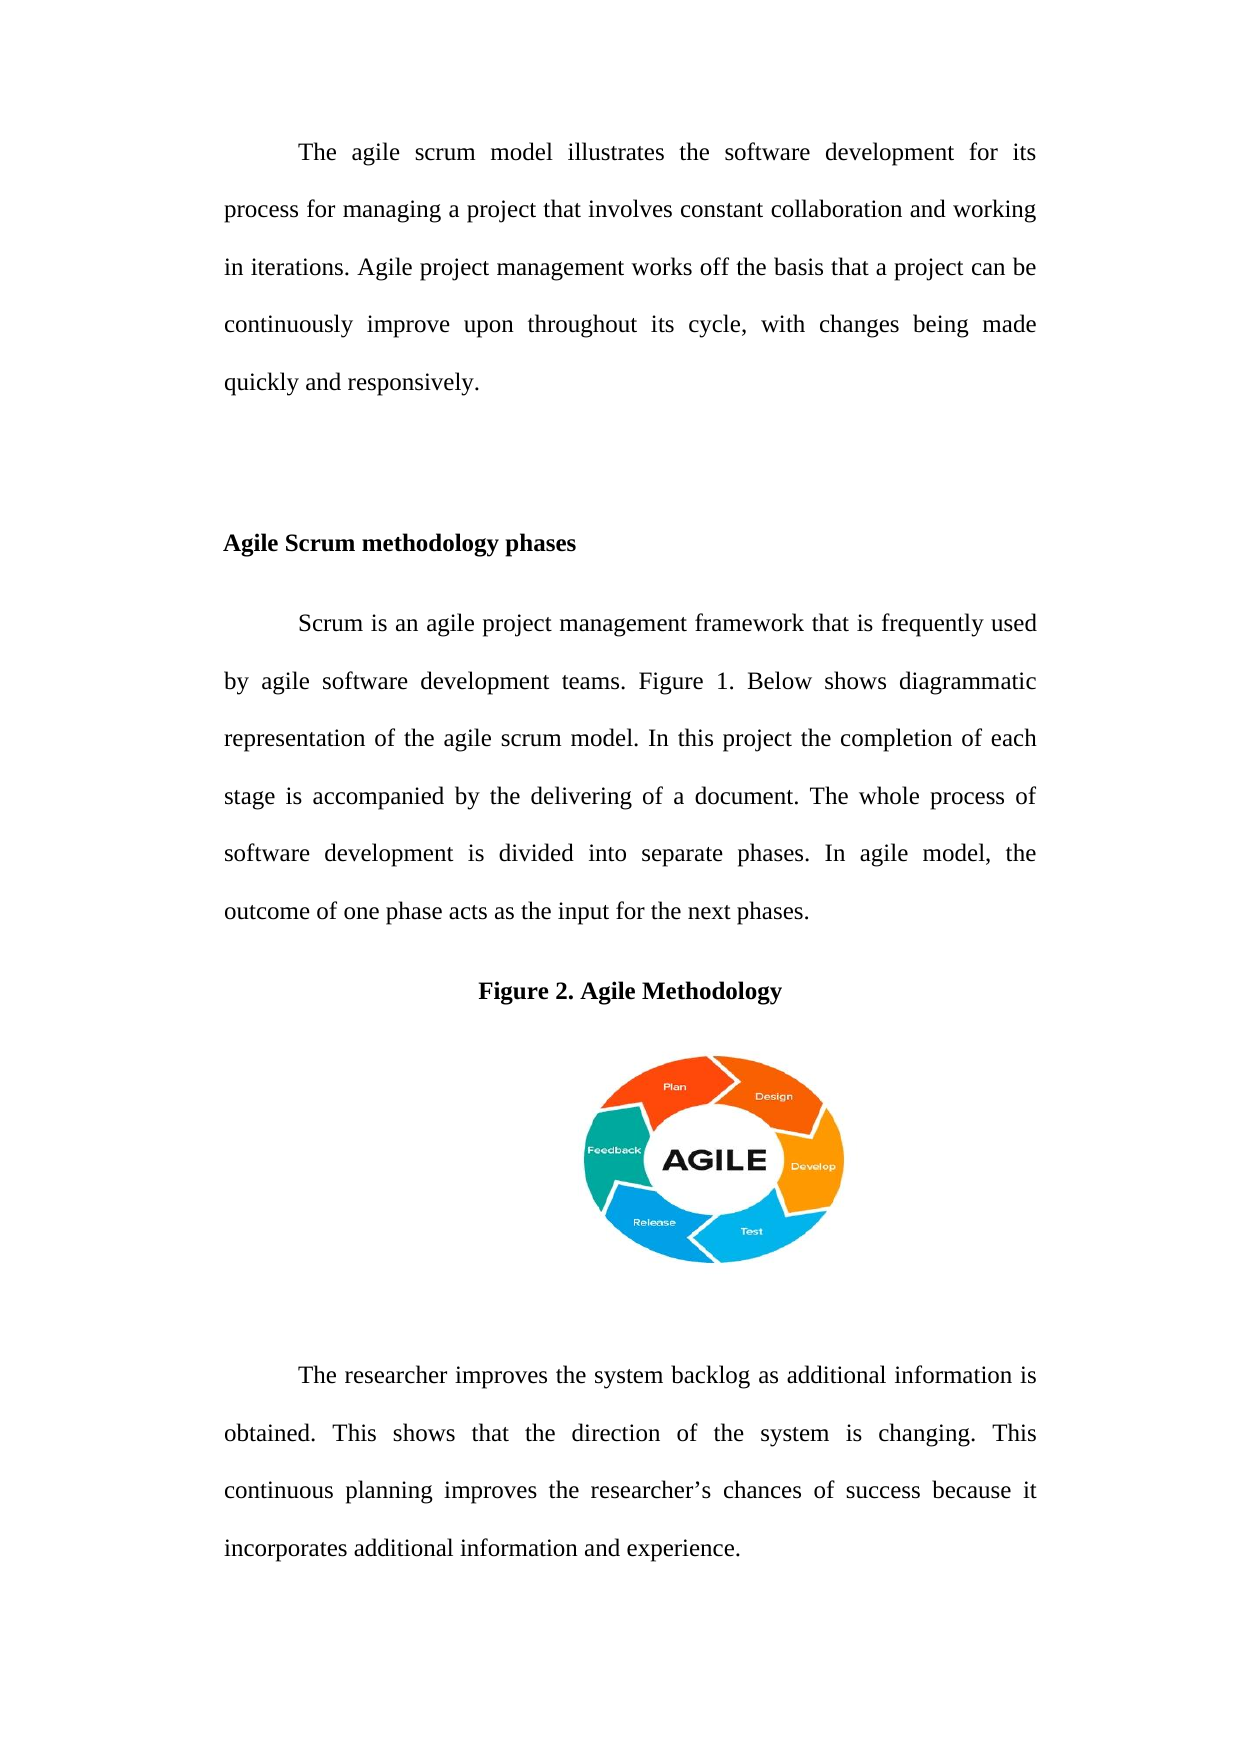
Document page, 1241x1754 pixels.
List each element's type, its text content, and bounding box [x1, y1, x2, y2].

picture [507, 1040, 919, 1280]
text Scrum is an agile project management framework that is frequently used by agile software development teams. Figure 1. Below shows diagrammatic representation of the agile scrum model. In this project the completion of each stage is accompanied by the delivering of a document. The whole process of software development is divided into separate phases. In agile model, the outcome of one phase acts as the input for the next phases. [224, 608, 1037, 924]
text Figure 2. Agile Methodology [223, 976, 1037, 1005]
text The agile scrum model illustrates the software development for its process for managing a project that involves constant collaboration and working in iterations. Agile project management works off the basis that a project can be continuously improve upon throughout its cycle, with changes being made quickly and responsively. [224, 137, 1037, 396]
text The researcher improves the system backlog as additional information is obtained. This shows that the direction of the system is changing. This continuous planning improves the researcher’s chances of success because it incorporates additional information and experience. [224, 1057, 1037, 1562]
text Agile Scrum methodology phases [223, 528, 1037, 557]
